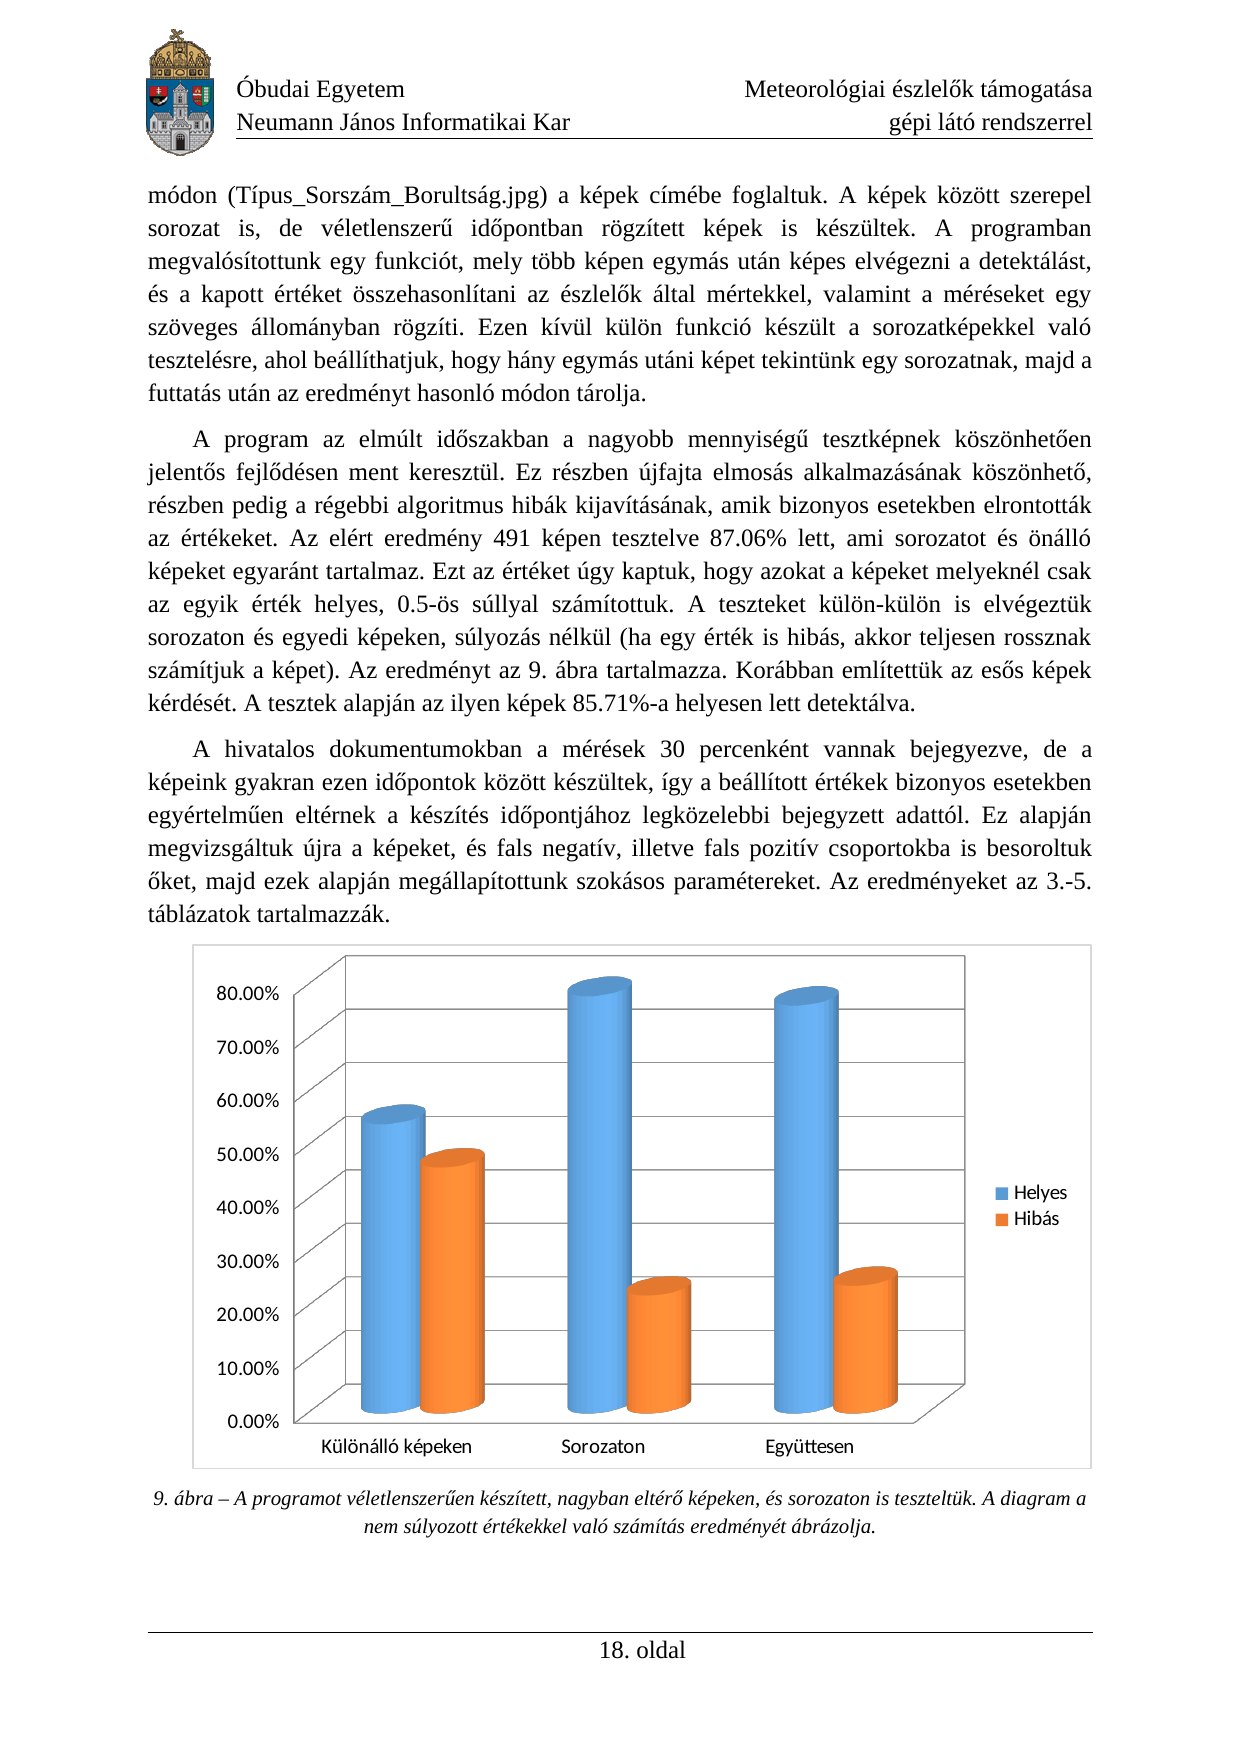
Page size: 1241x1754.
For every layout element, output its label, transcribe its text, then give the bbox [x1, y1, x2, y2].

text A hivatalos dokumentumokban a mérések 30 percenként vannak bejegyezve, de a képeink gyakran ezen időpontok között készültek, így a beállított értékek bizonyos esetekben egyértelműen eltérnek a készítés időpontjához legközelebbi bejegyzett adattól. Ez alapján megvizsgáltuk újra a képeket, és fals negatív, illetve fals pozitív csoportokba is besoroltuk őket, majd ezek alapján megállapítottunk szokásos paramétereket. Az eredményeket az 3.-5. táblázatok tartalmazzák. [148, 734, 1093, 928]
text A program az elmúlt időszakban a nagyobb mennyiségű tesztképnek köszönhetően jelentős fejlődésen ment keresztül. Ez részben újfajta elmosás alkalmazásának köszönhető, részben pedig a régebbi algoritmus hibák kijavításának, amik bizonyos esetekben elrontották az értékeket. Az elért eredmény 491 képen tesztelve 87.06% lett, ami sorozatot és önálló képeket egyaránt tartalmaz. Ezt az értéket úgy kaptuk, hogy azokat a képeket melyeknél csak az egyik érték helyes, 0.5-ös súllyal számítottuk. A teszteket külön-külön is elvégeztük sorozaton és egyedi képeken, súlyozás nélkül (ha egy érték is hibás, akkor teljesen rossznak számítjuk a képet). Az eredményt az 9. ábra tartalmazza. Korábban említettük az esős képek kérdését. A tesztek alapján az ilyen képek 85.71%-a helyesen lett detektálva. [148, 424, 1093, 717]
picture [146, 28, 215, 157]
